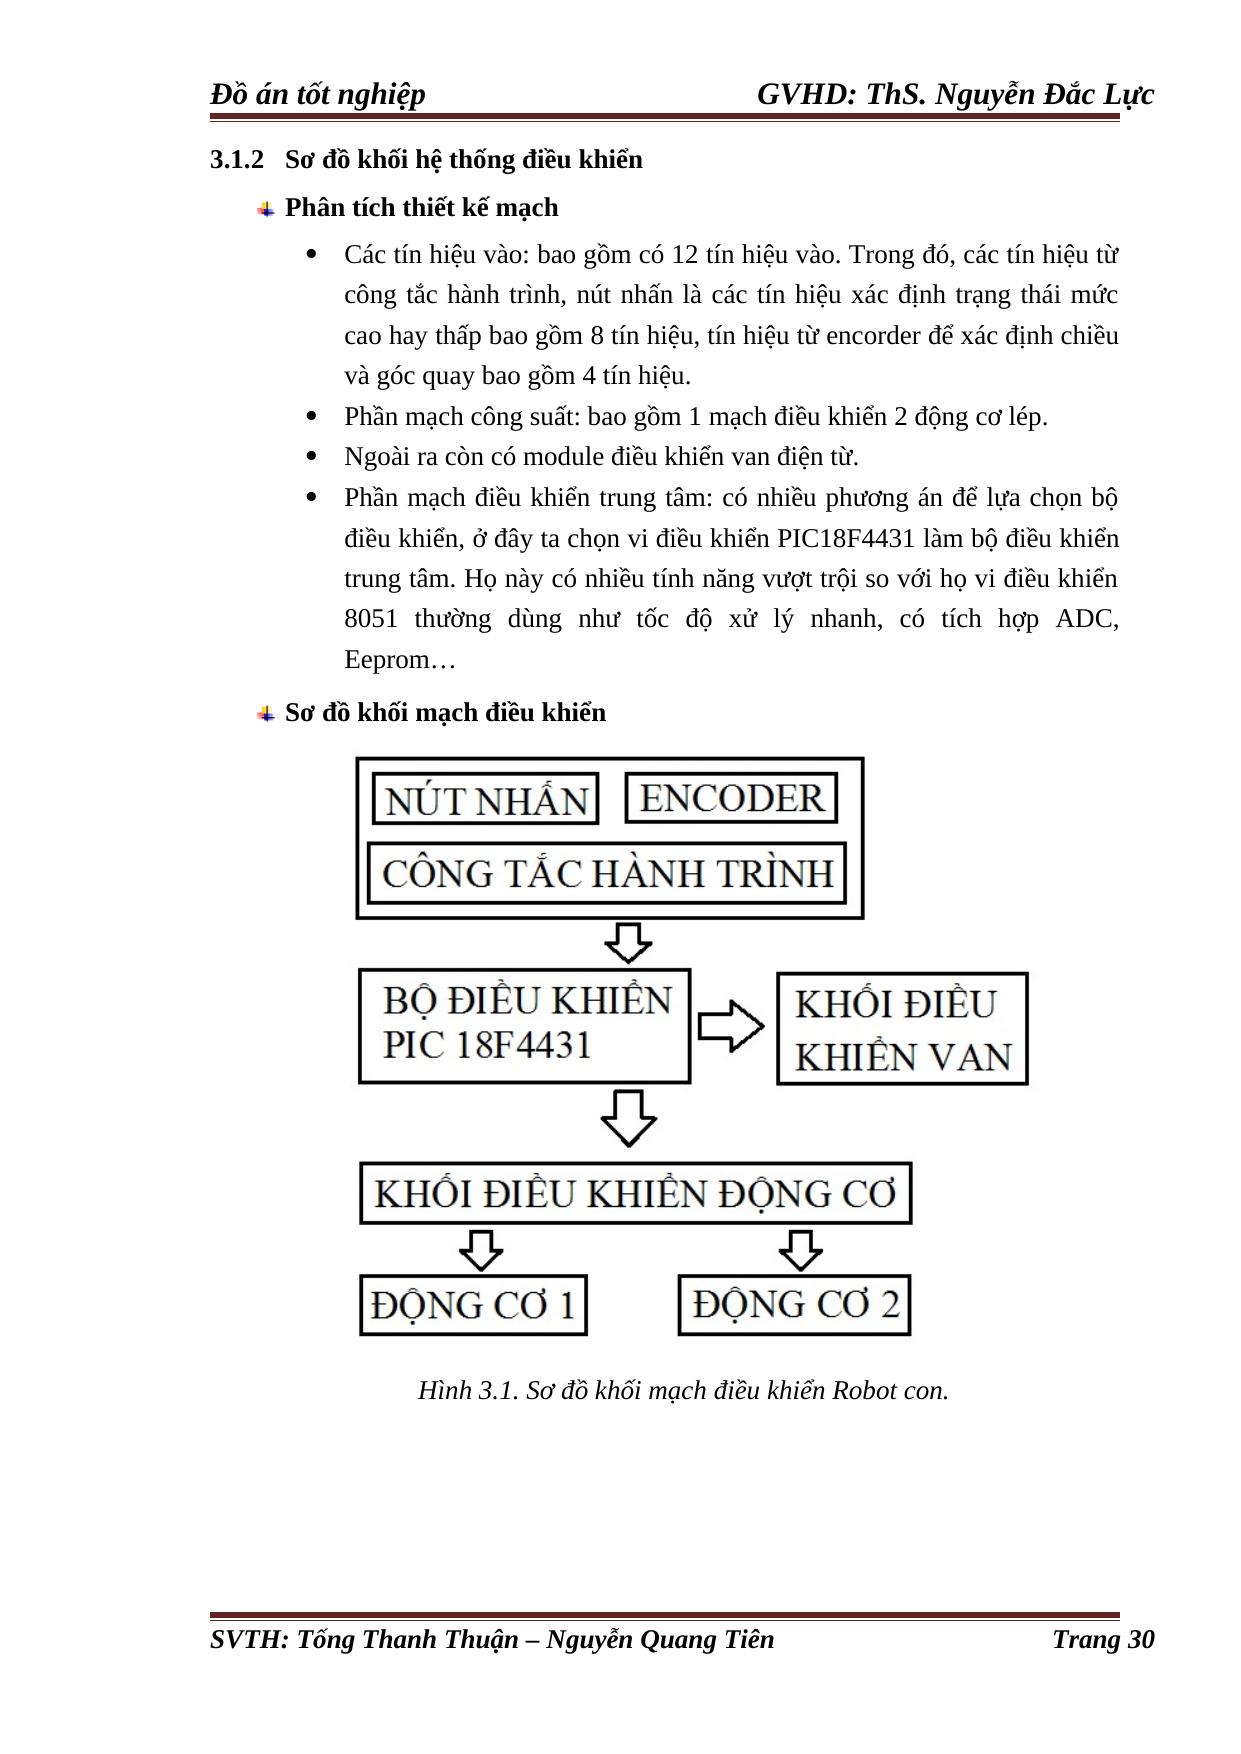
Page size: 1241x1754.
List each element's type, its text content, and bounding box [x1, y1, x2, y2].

text Hình 3.1. Sơ đồ khối mạch điều khiển Robot con. [247, 1374, 1120, 1405]
list Ngoài ra còn có module điều khiển van điện từ. [307, 441, 1120, 472]
subtitle 3.1.2 Sơ đồ khối hệ thống điều khiển [210, 143, 1120, 174]
picture [319, 748, 1048, 1354]
list Phần mạch điều khiển trung tâm: có nhiều phương án để lựa chọn bộ điều khiển, ở đây ta chọn vi điều khiển PIC18F4431 làm bộ điều khiển trung tâm. Họ này có nhiều tính năng vượt trội so với họ vi điều khiển 8051 thường dùng như tốc độ xử lý nhanh, có tích hợp ADC, Eeprom… [307, 481, 1120, 674]
picture [257, 704, 275, 722]
list Phần mạch công suất: bao gồm 1 mạch điều khiển 2 động cơ lép. [307, 400, 1120, 431]
picture [257, 200, 275, 217]
list Phân tích thiết kế mạch [257, 191, 1120, 223]
list Các tín hiệu vào: bao gồm có 12 tín hiệu vào. Trong đó, các tín hiệu từ công tắc hành trình, nút nhấn là các tín hiệu xác định trạng thái mức cao hay thấp bao gồm 8 tín hiệu, tín hiệu từ encorder để xác định chiều và góc quay bao gồm 4 tín hiệu. [307, 238, 1120, 391]
list Sơ đồ khối mạch điều khiển [257, 696, 1120, 727]
